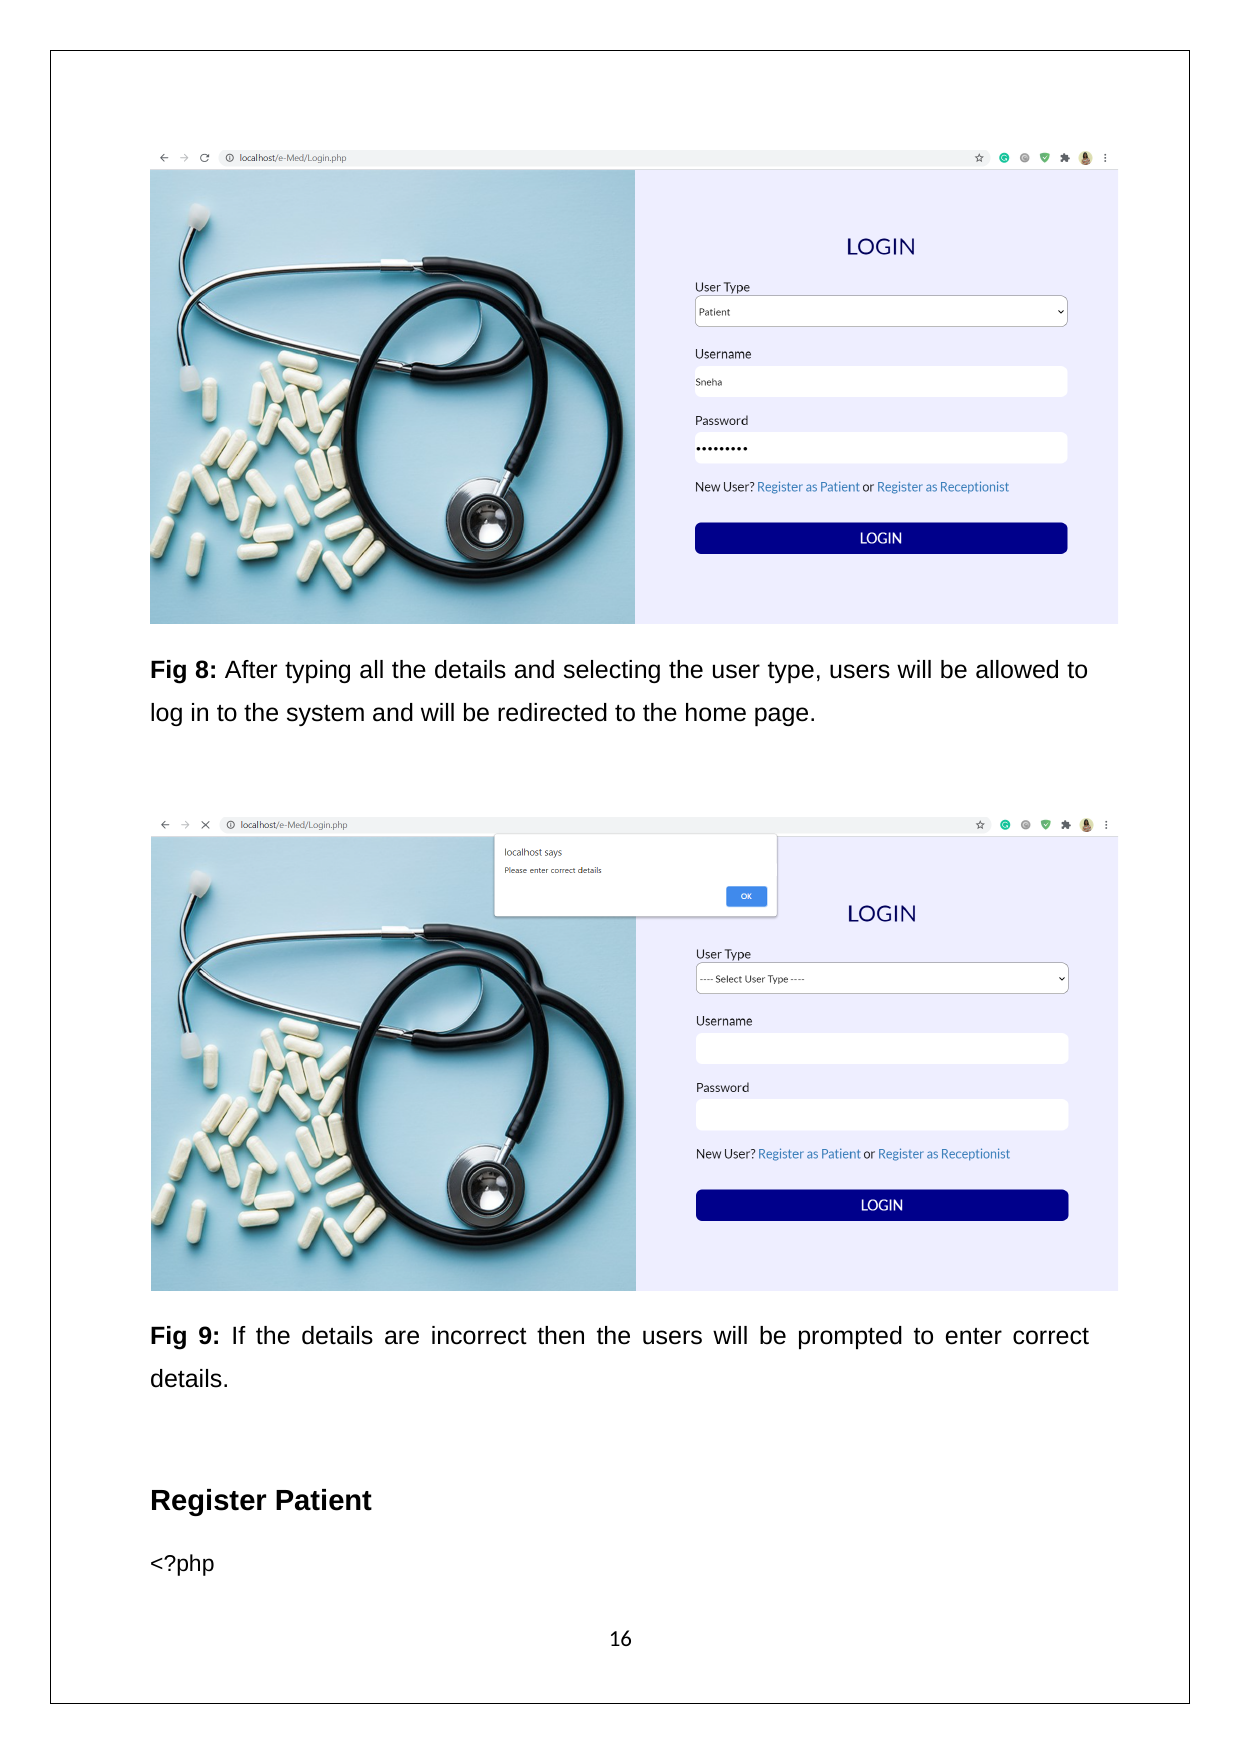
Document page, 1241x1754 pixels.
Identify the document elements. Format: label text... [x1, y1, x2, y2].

text Register Patient [150, 1483, 1090, 1517]
text <?php [150, 1550, 1090, 1577]
picture [150, 150, 1119, 624]
text Fig 8: After typing all the details and selecting the user type, users will be allowed to log in to the system and will be redirected to the home page. [150, 655, 1090, 727]
picture [151, 817, 1119, 1291]
text Fig 9: If the details are incorrect then the users will be prompted to enter correct details. [150, 1321, 1090, 1393]
